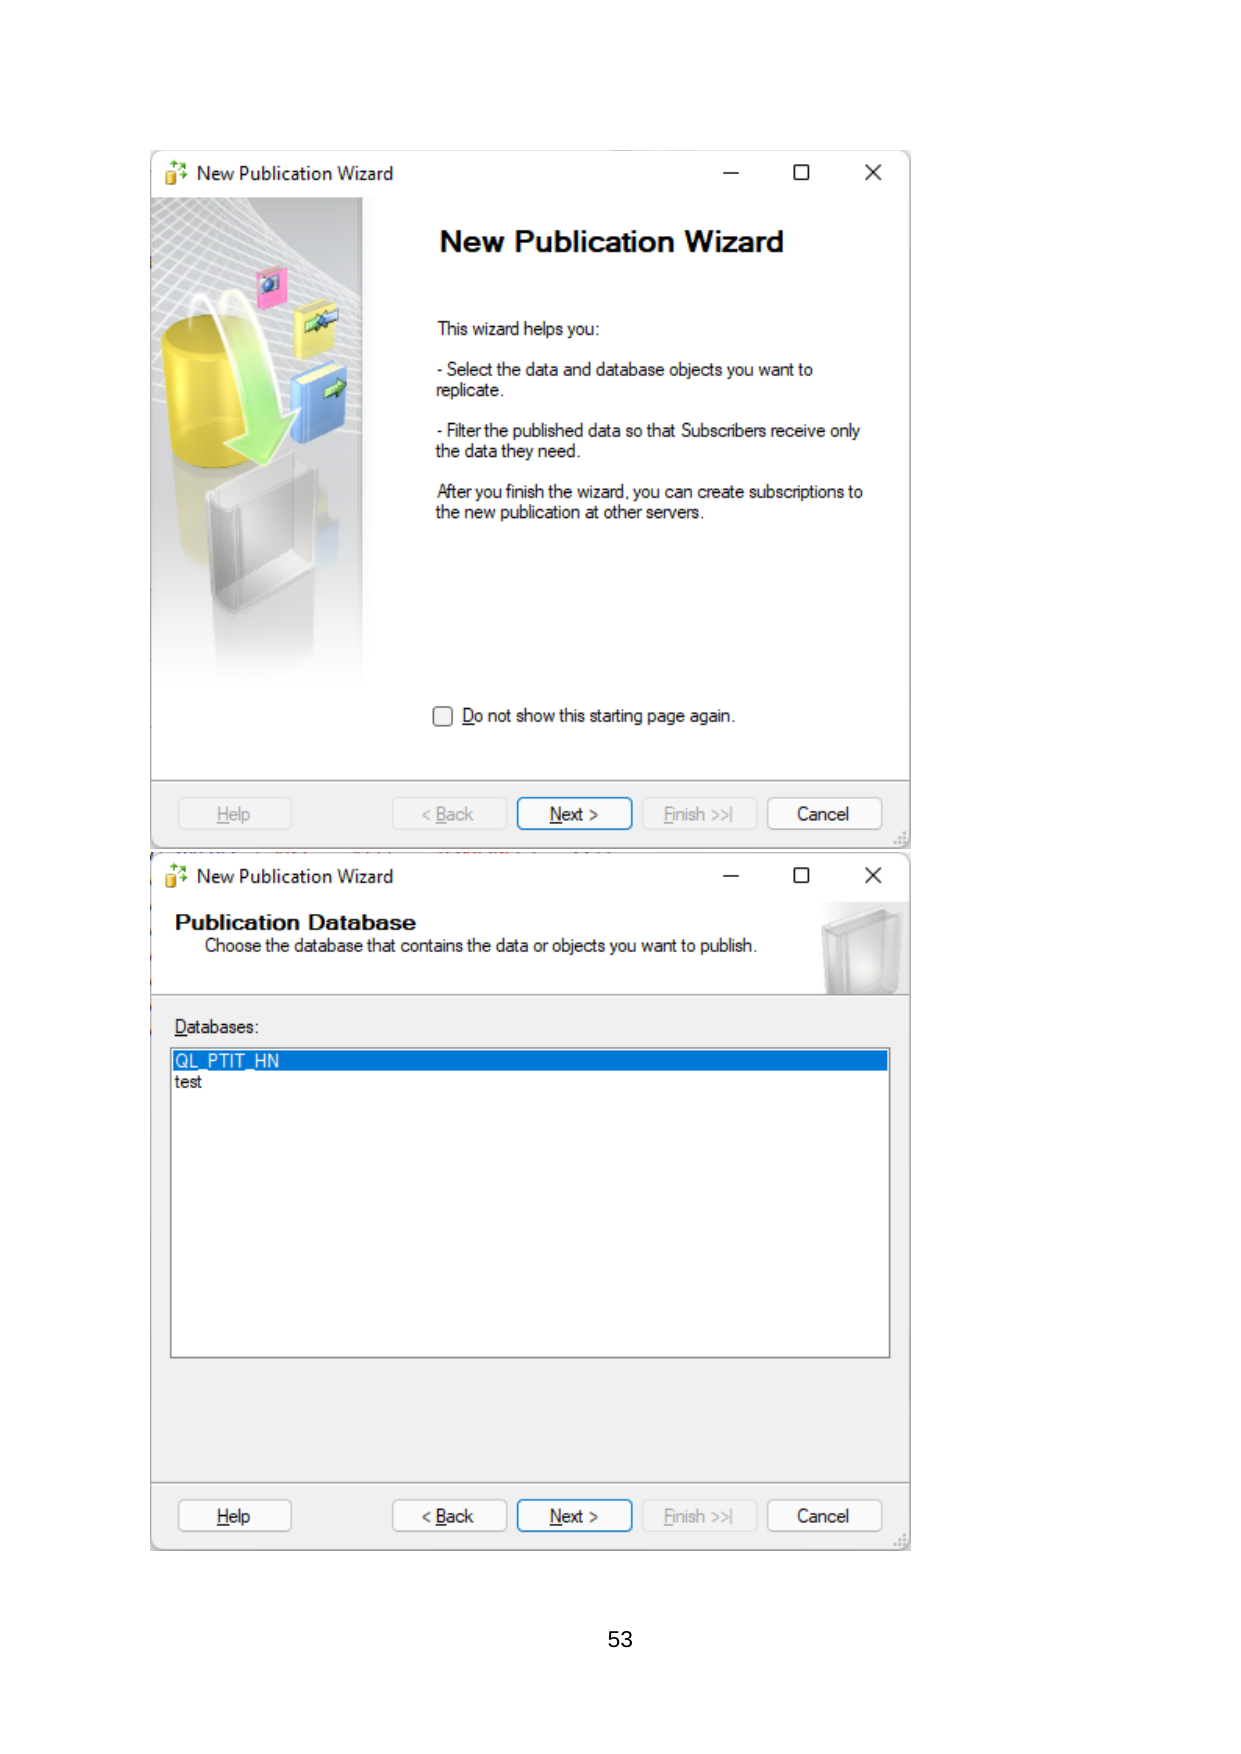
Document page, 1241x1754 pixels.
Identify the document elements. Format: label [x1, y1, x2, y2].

picture [150, 852, 911, 1551]
picture [150, 150, 911, 849]
